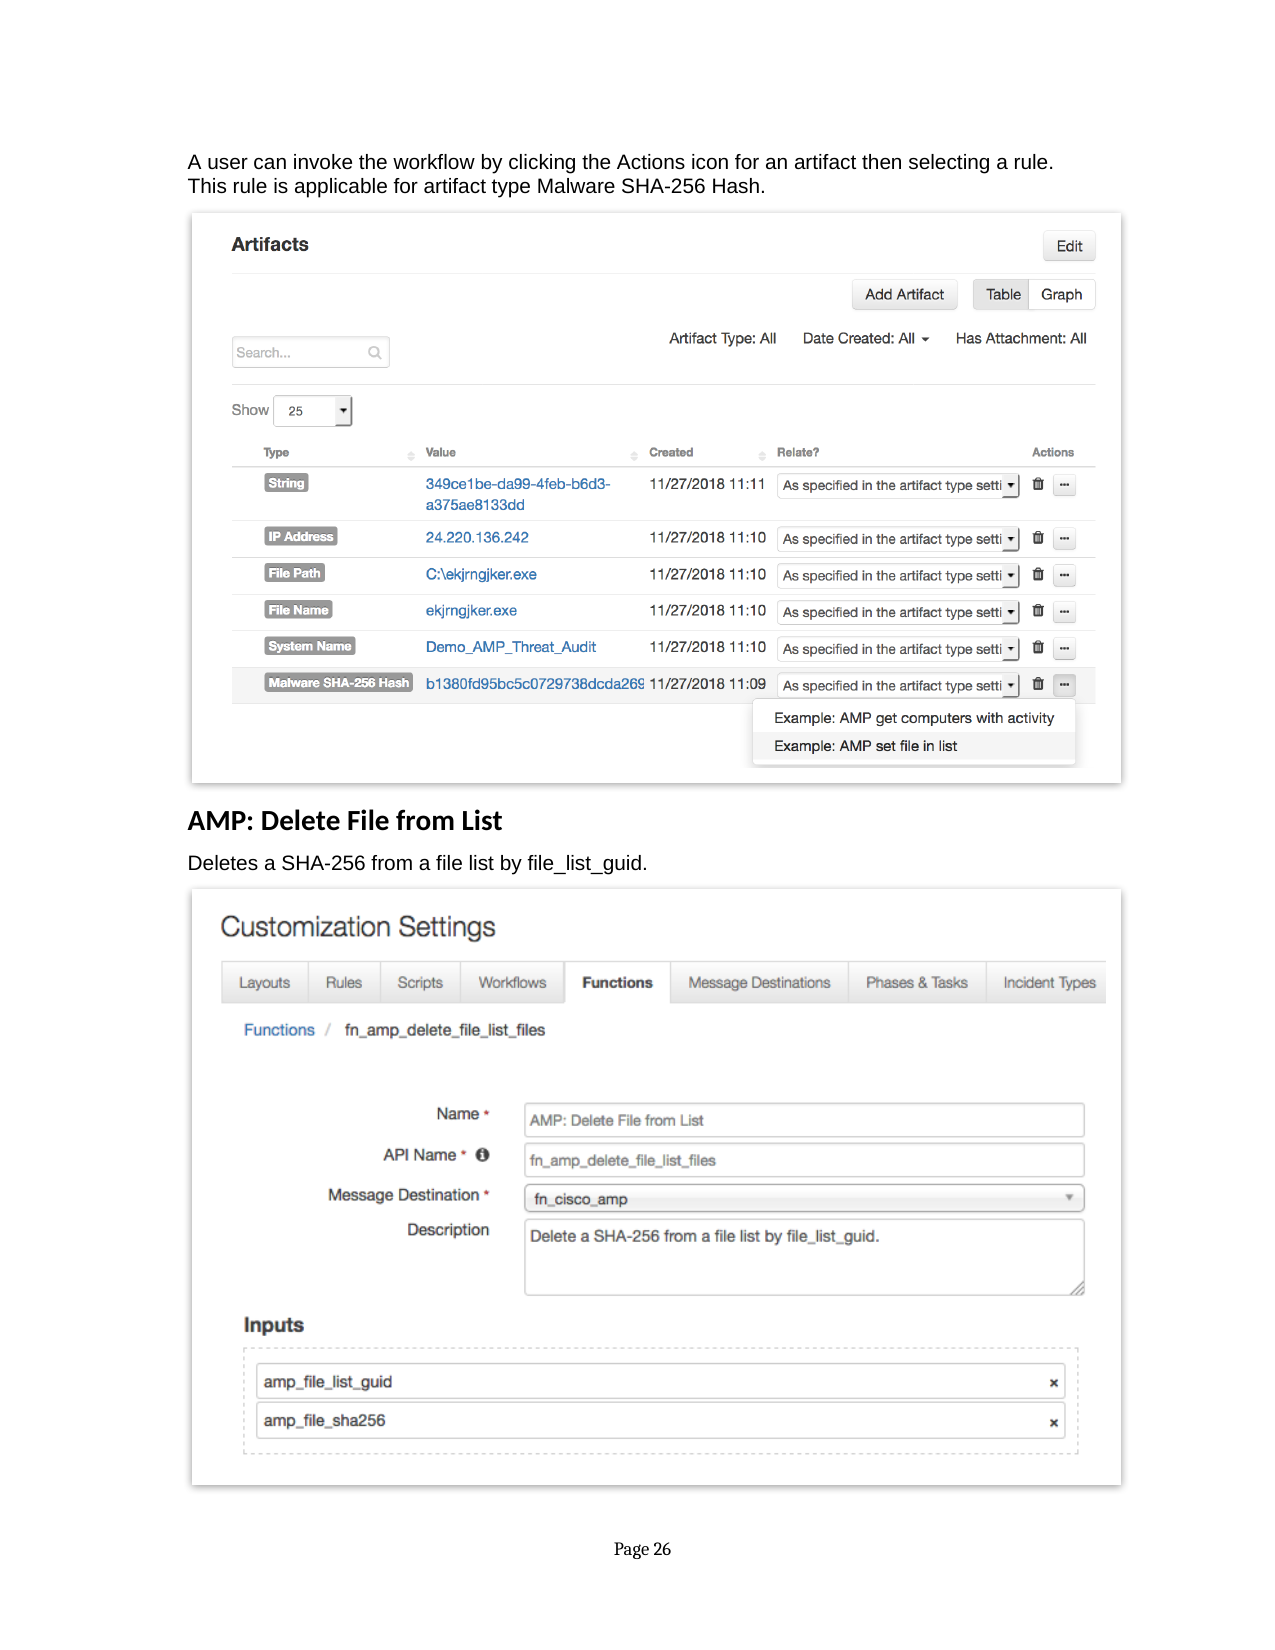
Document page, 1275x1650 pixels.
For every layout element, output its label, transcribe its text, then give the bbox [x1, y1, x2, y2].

picture [206, 903, 1106, 1470]
picture [206, 227, 1106, 768]
text A user can invoke the workflow by clicking the Actions icon for an artifact then selecting a rule. This rule is applicable for artifact type Malware SHA-256 Hash. [187, 150, 1087, 198]
text AMP: Delete File from List [187, 802, 1087, 838]
text Deletes a SHA-256 from a file list by file_list_guid. [187, 850, 1087, 874]
